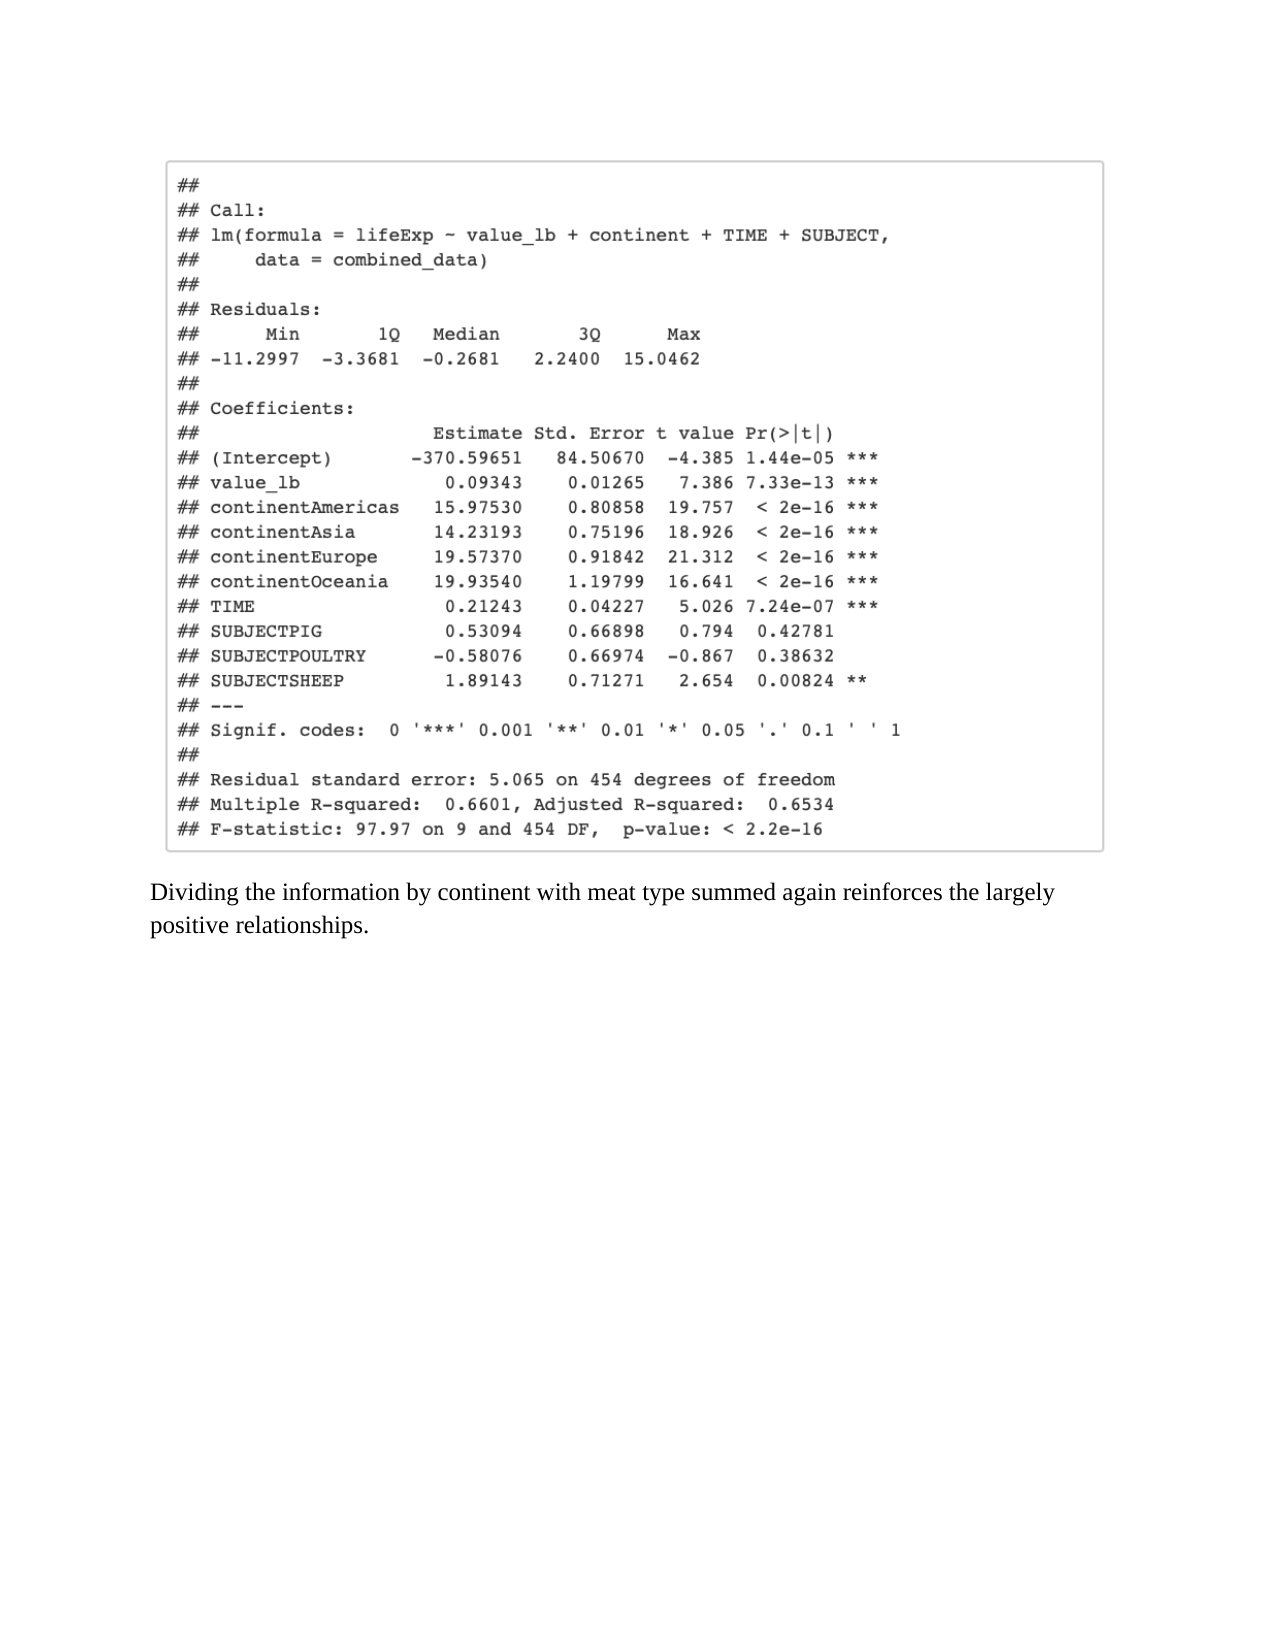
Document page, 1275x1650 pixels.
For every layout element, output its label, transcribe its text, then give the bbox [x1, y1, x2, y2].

text The fifth graph also indicated a positive relationship may be more likely than a negative one.The statistical output again included an R-squared value of 97% and a p-value indicating statistical significance.The sixth graph was again fairly difficult to observe, so a second one was created with adjusted scales. This graph seems to show some positive and some negative relationships.The statistical output included an R-squared value of 65% and a p-value indicating statistical significance.Dividing the information by continent with meat type summed again reinforces the largely positive relationships.The statistical output included an R-squared value of 75% and a p-value indicating statistical significance. [150, 873, 1125, 939]
picture [150, 150, 1125, 873]
